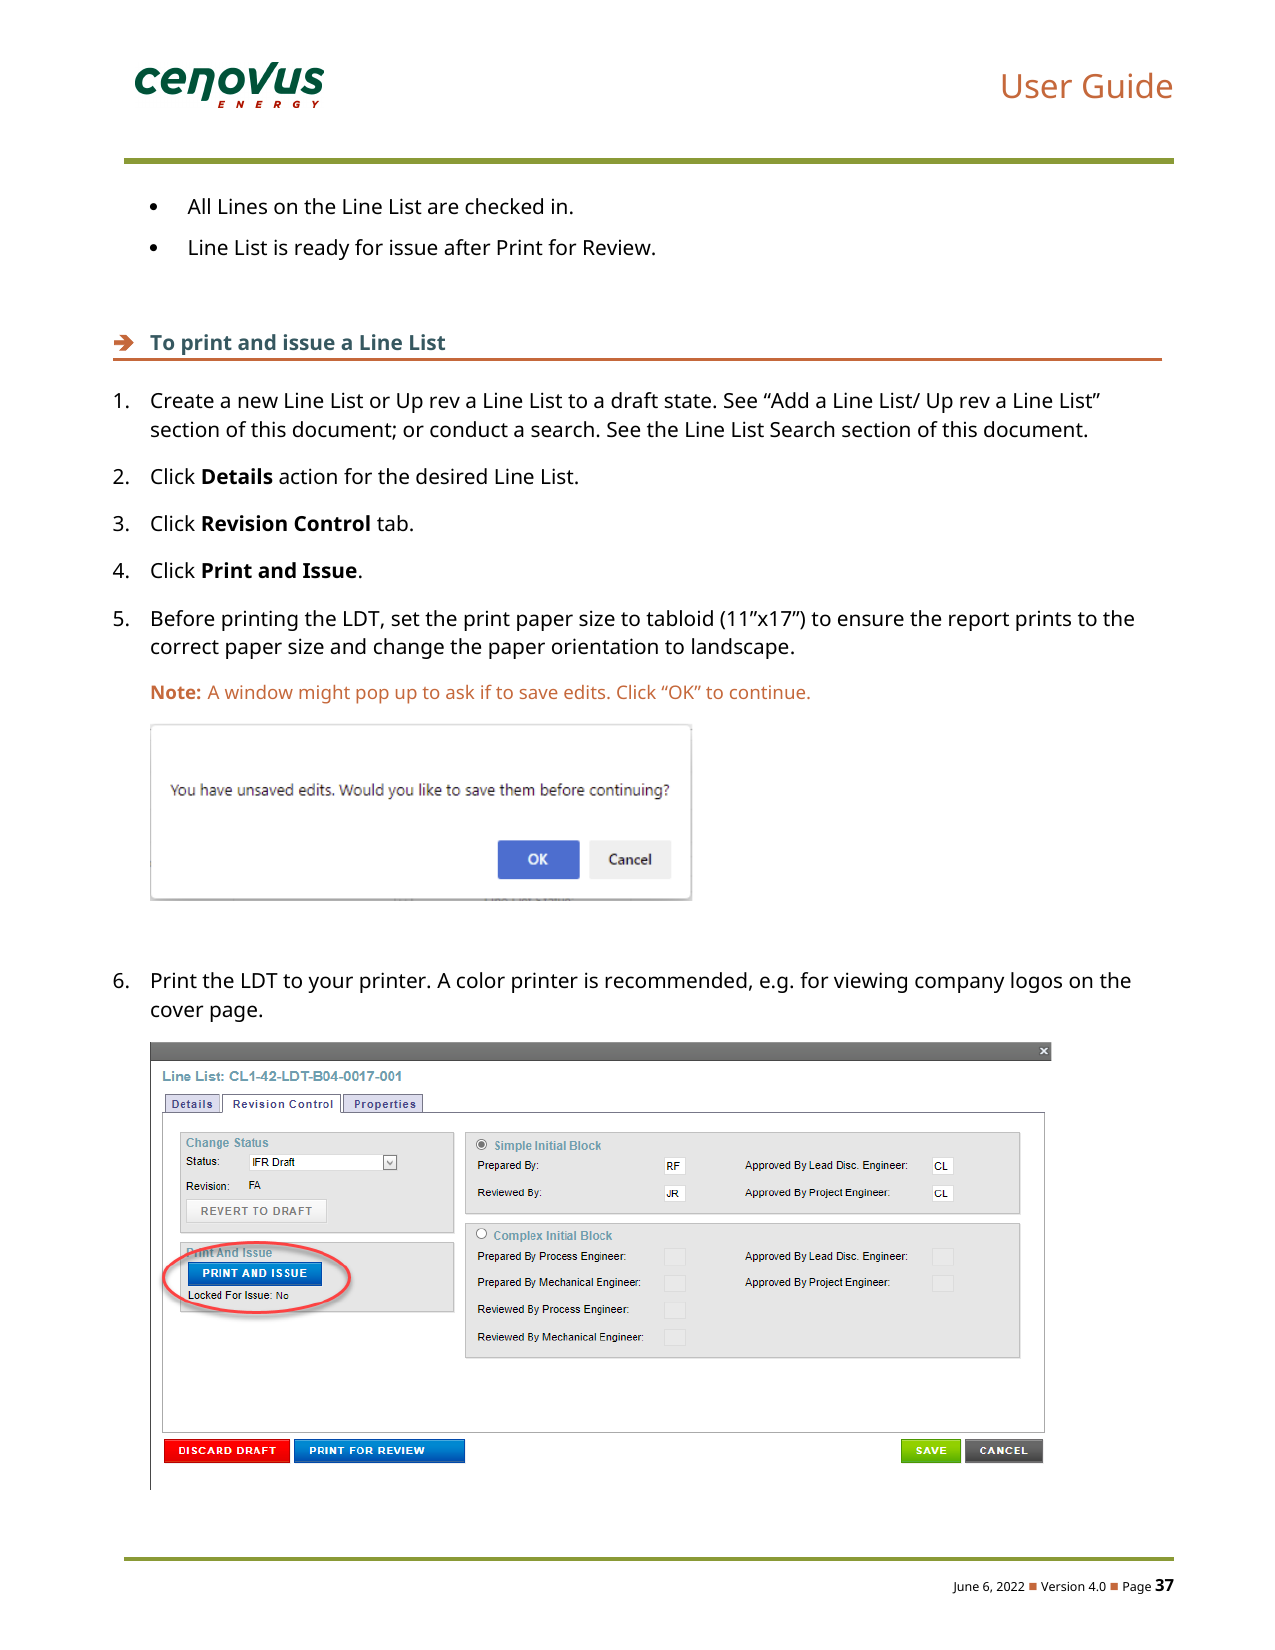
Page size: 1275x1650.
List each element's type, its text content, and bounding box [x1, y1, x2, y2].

list Create a new Line List or Up rev a Line List to a draft state. See “Add a Line List/ Up rev a Line List” section of this document; or conduct a search. See the Line List Search section of this document. [112, 386, 1125, 443]
text Print the LDT to your printer. A color printer is recommended, e.g. for viewing company logos on the cover page. [112, 966, 1162, 1023]
text Click Print and Issue. [112, 556, 1162, 585]
text To print and issue a Line List [112, 328, 1162, 361]
list Note: A window might pop up to ask if to save edits. Click “OK” to continue. [150, 679, 1125, 705]
picture [150, 1042, 1052, 1490]
picture [135, 62, 324, 108]
picture [150, 723, 693, 901]
list All Lines on the Line List are checked in. [150, 192, 1162, 221]
text Click Revision Control tab. [112, 509, 1162, 538]
list Line List is ready for issue after Print for Review. [150, 233, 1162, 262]
text Click Details action for the desired Line List. [112, 462, 1162, 491]
text Before printing the LDT, set the print paper size to tabloid (11”x17”) to ensure the report prints to the correct paper size and change the paper orientation to landscape. [112, 604, 1162, 661]
